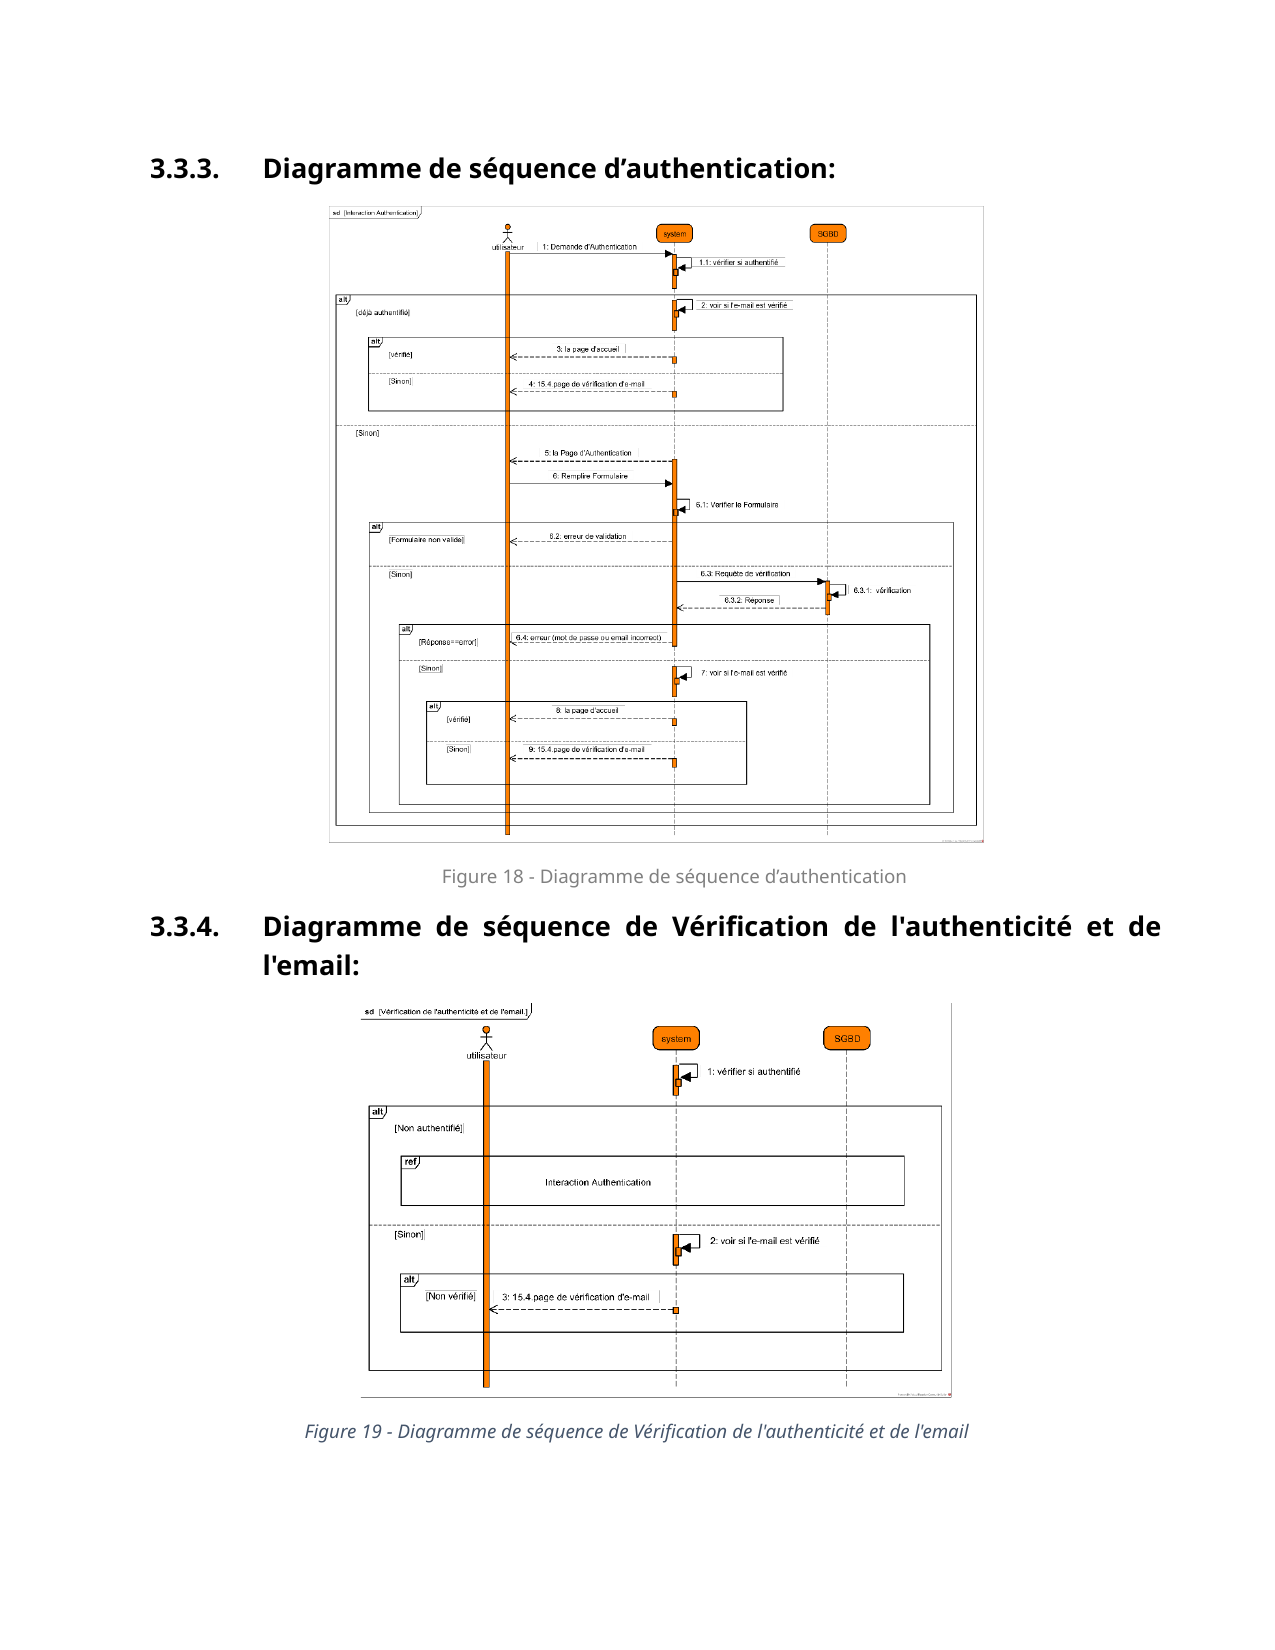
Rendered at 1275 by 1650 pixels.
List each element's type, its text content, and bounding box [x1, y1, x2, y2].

picture [360, 1003, 952, 1398]
text Figure 19 - Diagramme de séquence de Vérification de l'authenticité et de l'email [112, 1418, 1162, 1443]
picture [329, 206, 984, 843]
text Figure 18 - Diagramme de séquence d’authentication [112, 863, 1162, 888]
list Diagramme de séquence de Vérification de l'authenticité et de l'email: [150, 907, 1162, 984]
list Diagramme de séquence d’authentication: [150, 150, 1162, 187]
